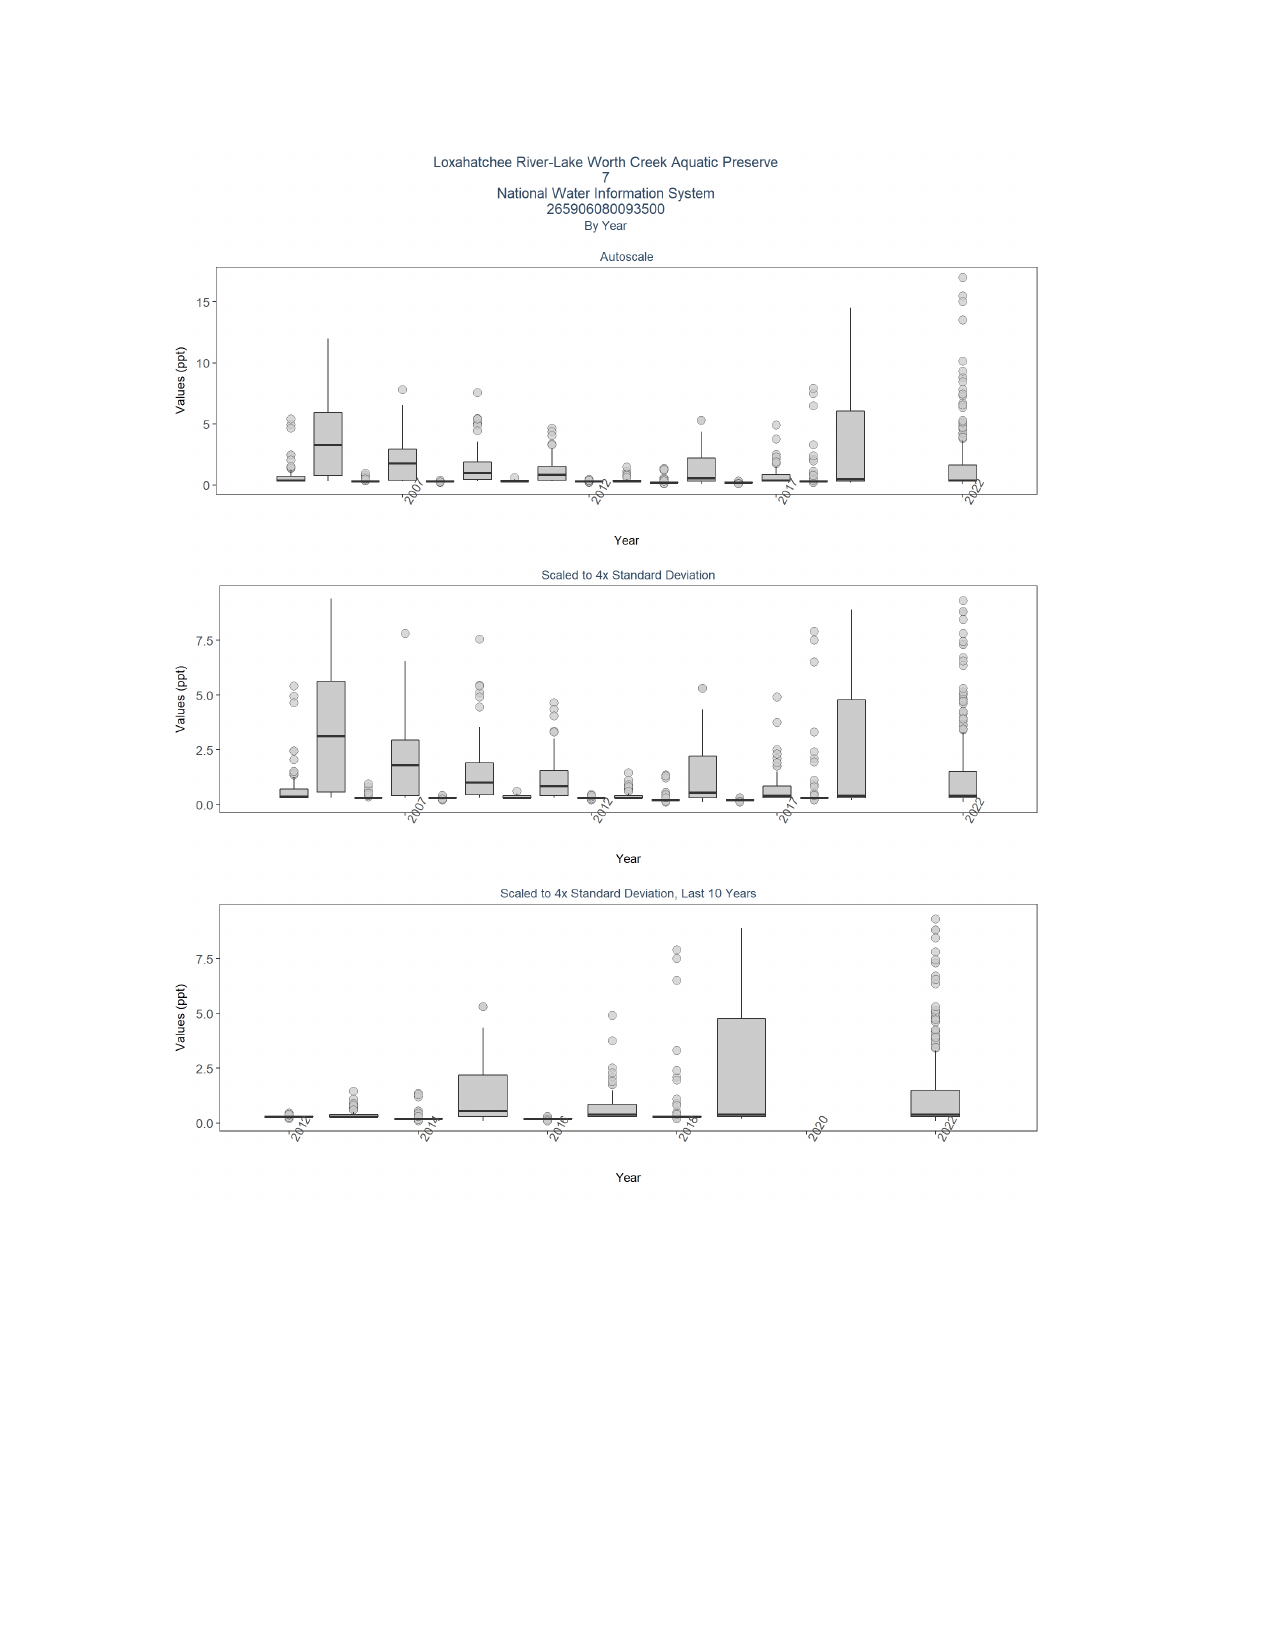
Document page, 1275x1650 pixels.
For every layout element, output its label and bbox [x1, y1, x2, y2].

picture [168, 150, 1044, 1200]
